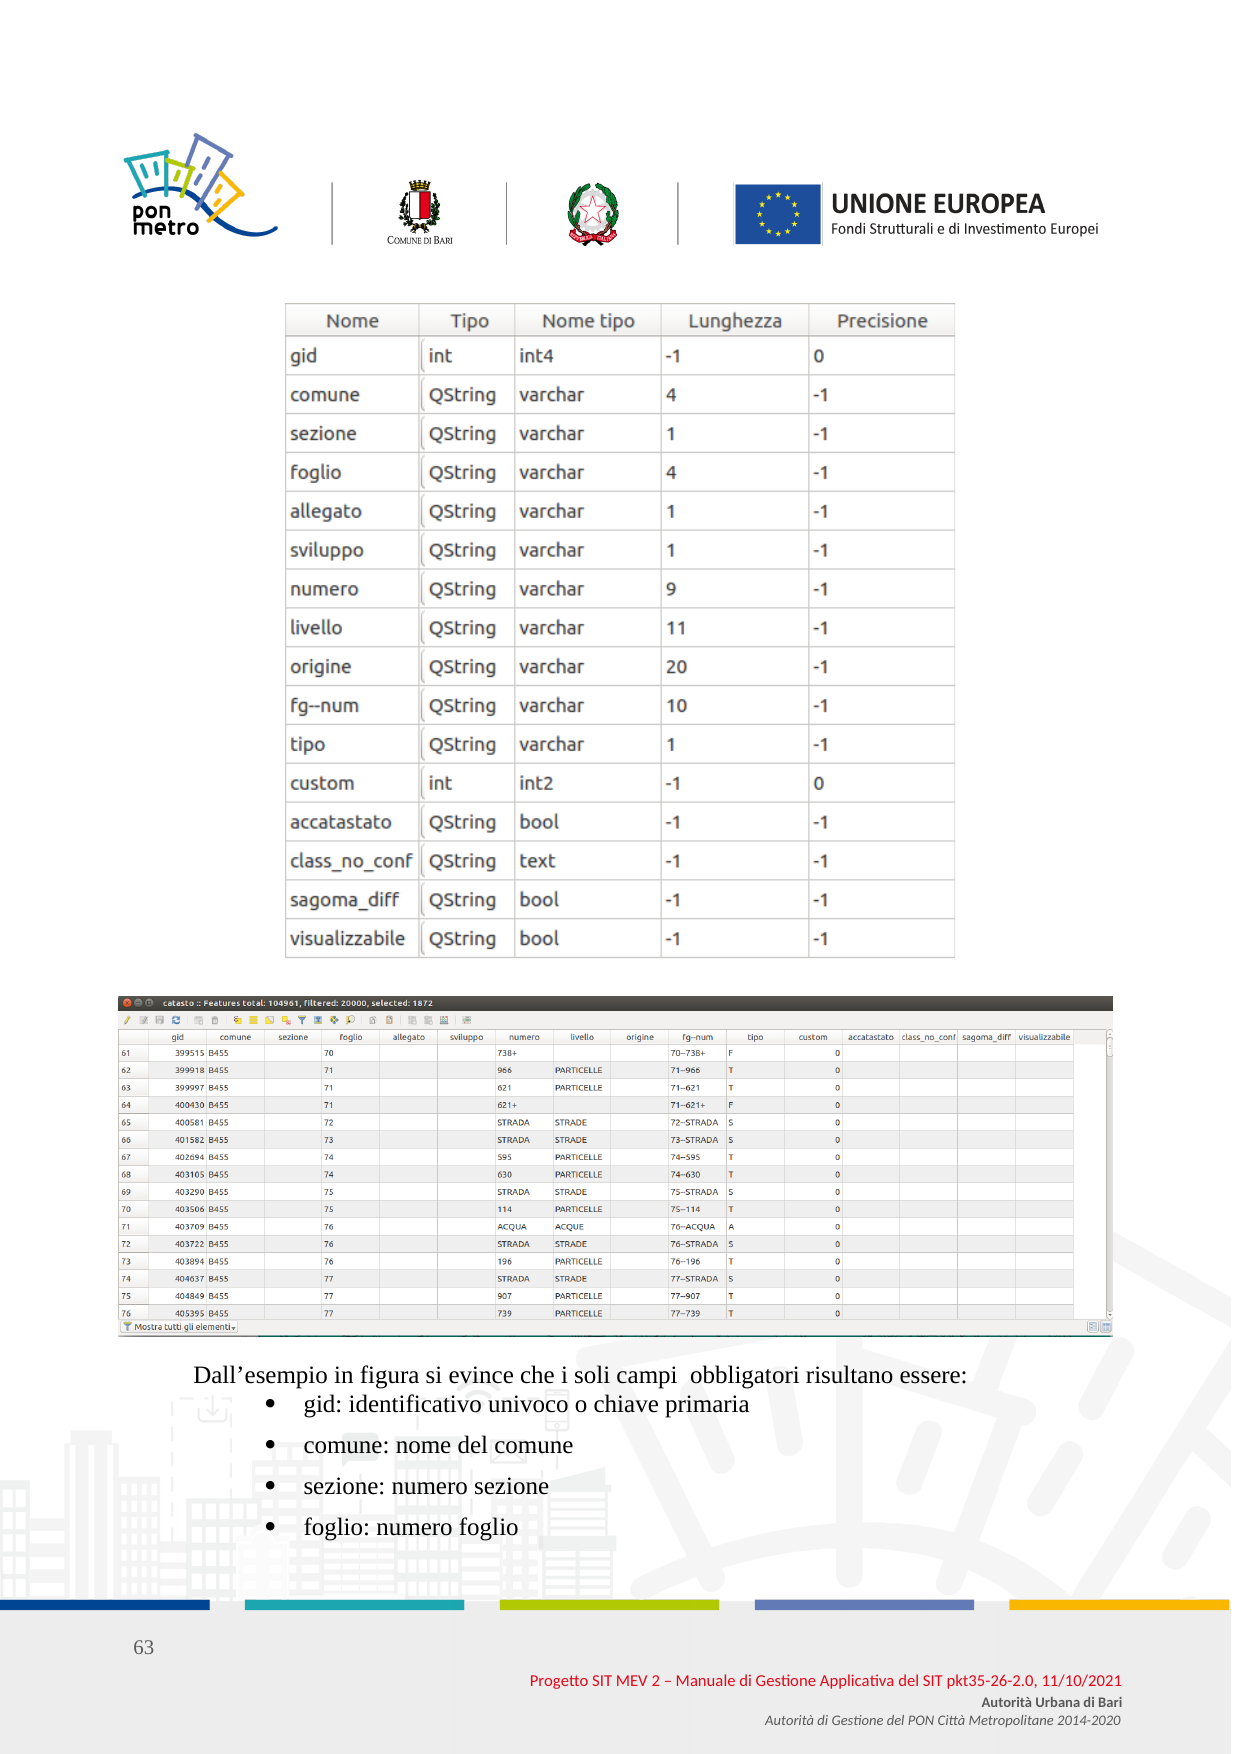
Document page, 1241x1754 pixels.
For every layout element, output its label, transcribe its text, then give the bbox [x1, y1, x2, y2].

list gid: identificativo univoco o chiave primaria [266, 1389, 1093, 1417]
list foglio: numero foglio [266, 1512, 1093, 1541]
picture [285, 303, 955, 979]
picture [118, 75, 1105, 282]
picture [0, 996, 1232, 1754]
list sezione: numero sezione [266, 1471, 1093, 1500]
list comune: nome del comune [266, 1430, 1093, 1459]
text Dall’esempio in figura si evince che i soli campi obbligatori risultano essere: [193, 1360, 1122, 1389]
